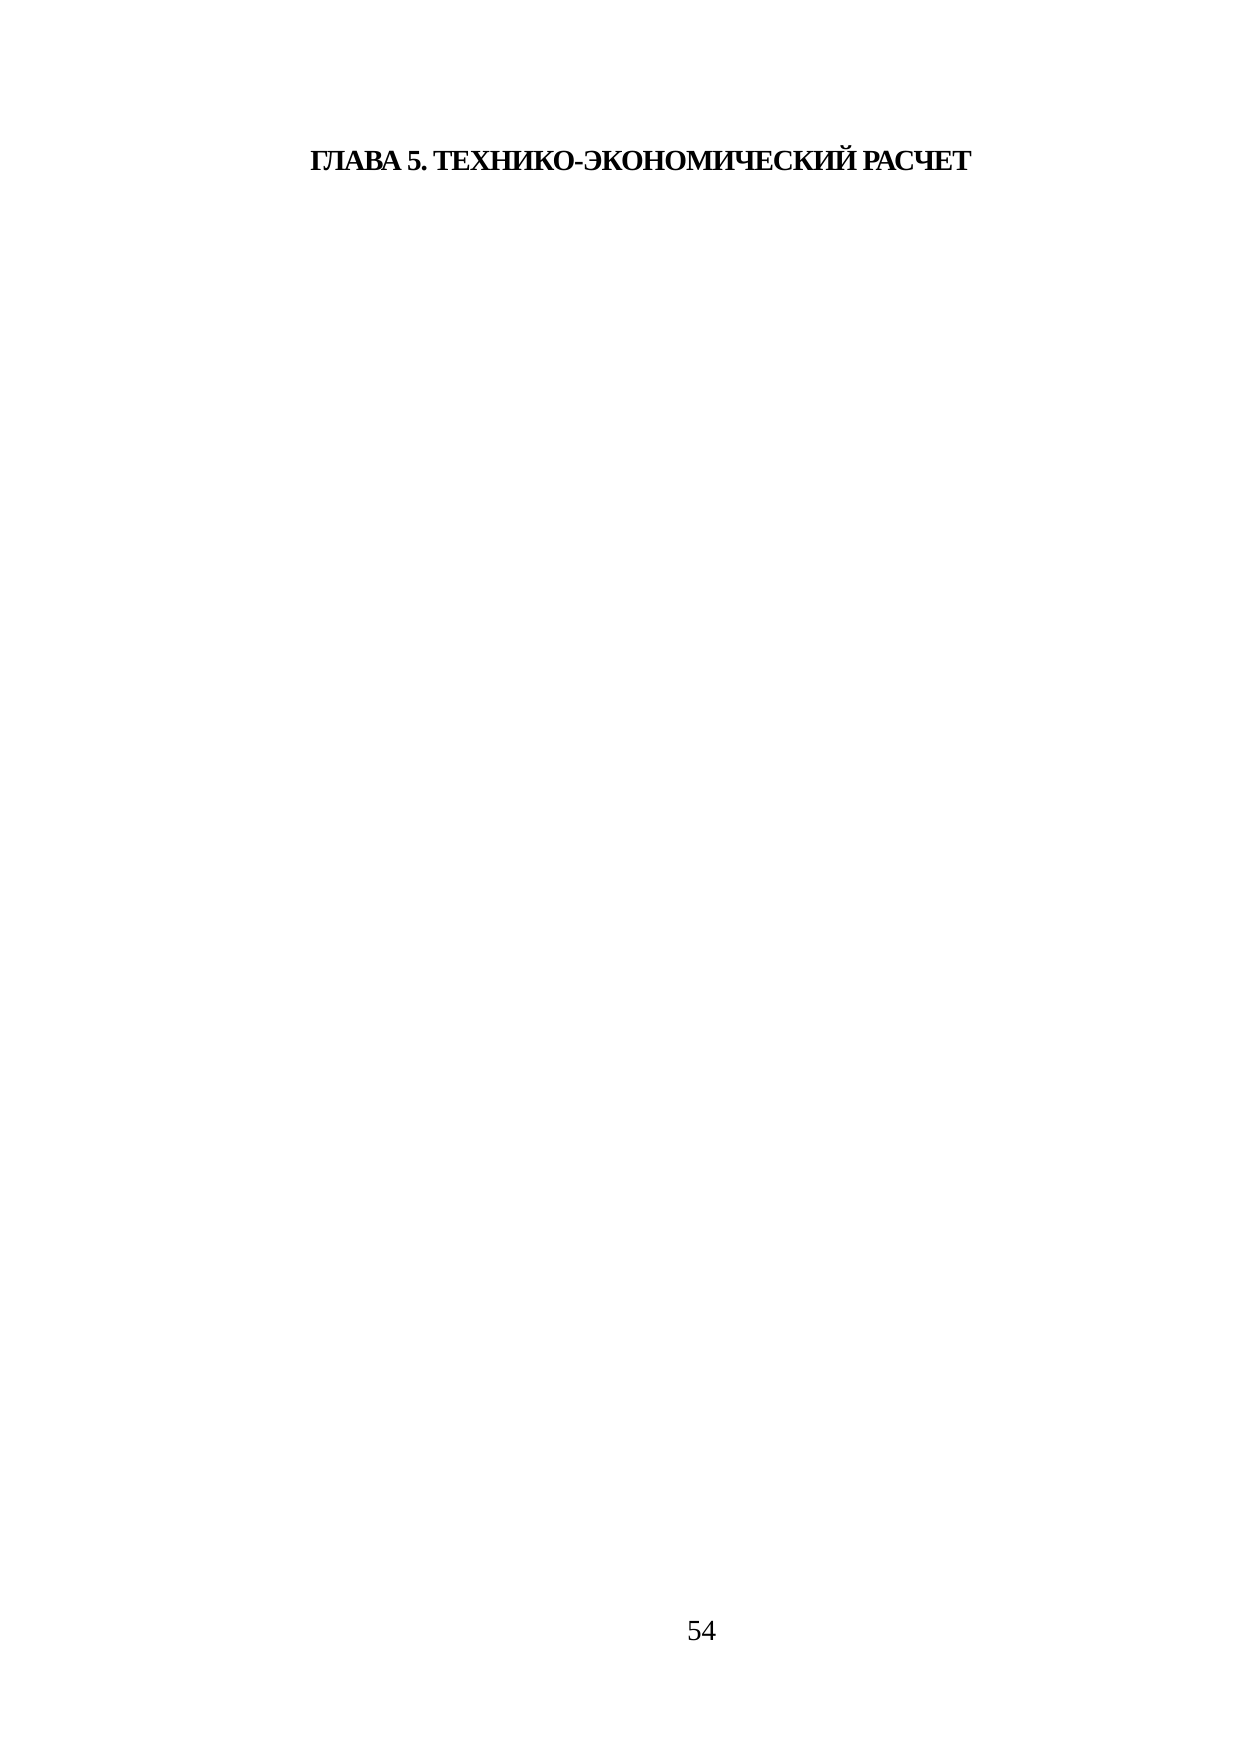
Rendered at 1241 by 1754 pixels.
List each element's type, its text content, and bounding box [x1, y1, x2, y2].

text ГЛАВА 5. ТЕХНИКО-ЭКОНОМИЧЕСКИЙ РАСЧЕТ [236, 143, 1093, 177]
